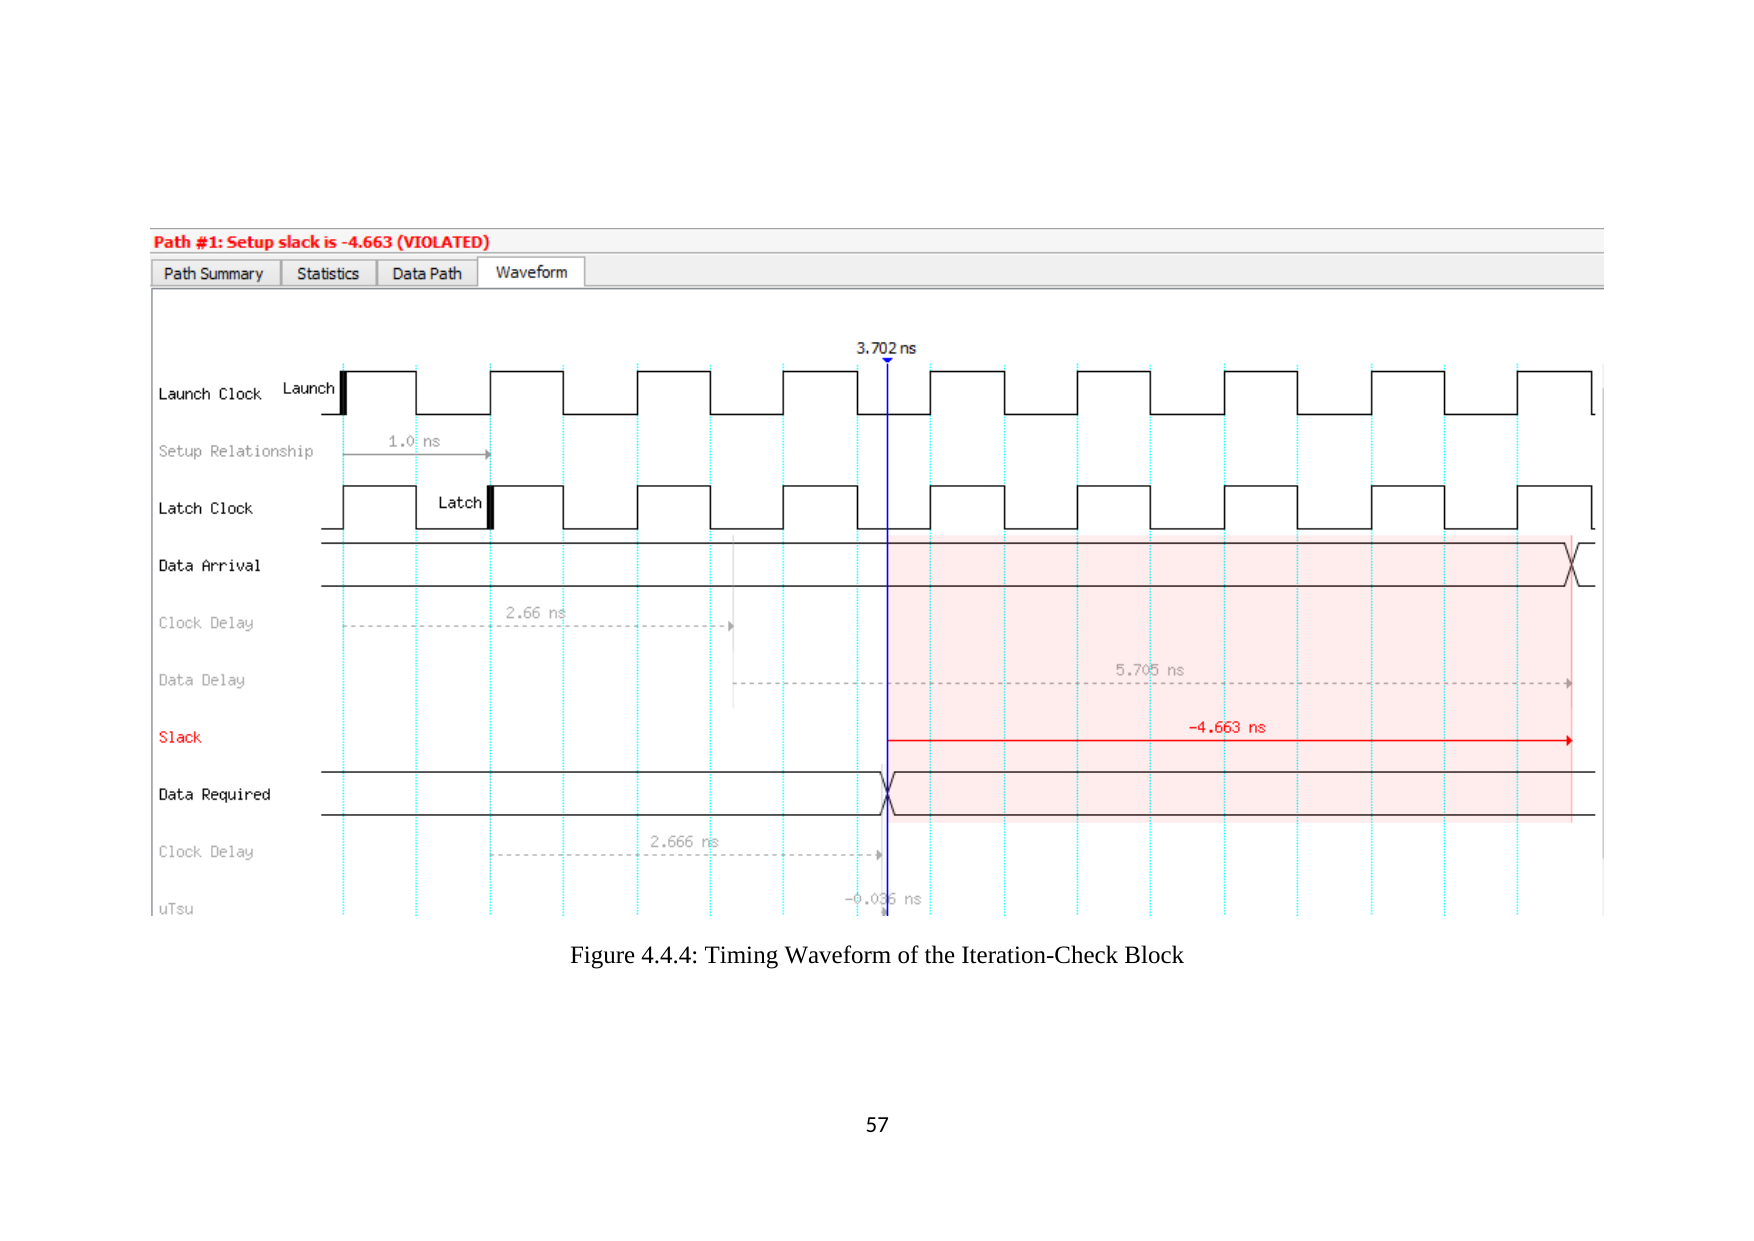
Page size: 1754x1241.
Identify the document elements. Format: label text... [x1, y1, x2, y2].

text Figure 4.4.4: Timing Waveform of the Iteration-Check Block [150, 940, 1604, 969]
picture [150, 228, 1604, 916]
